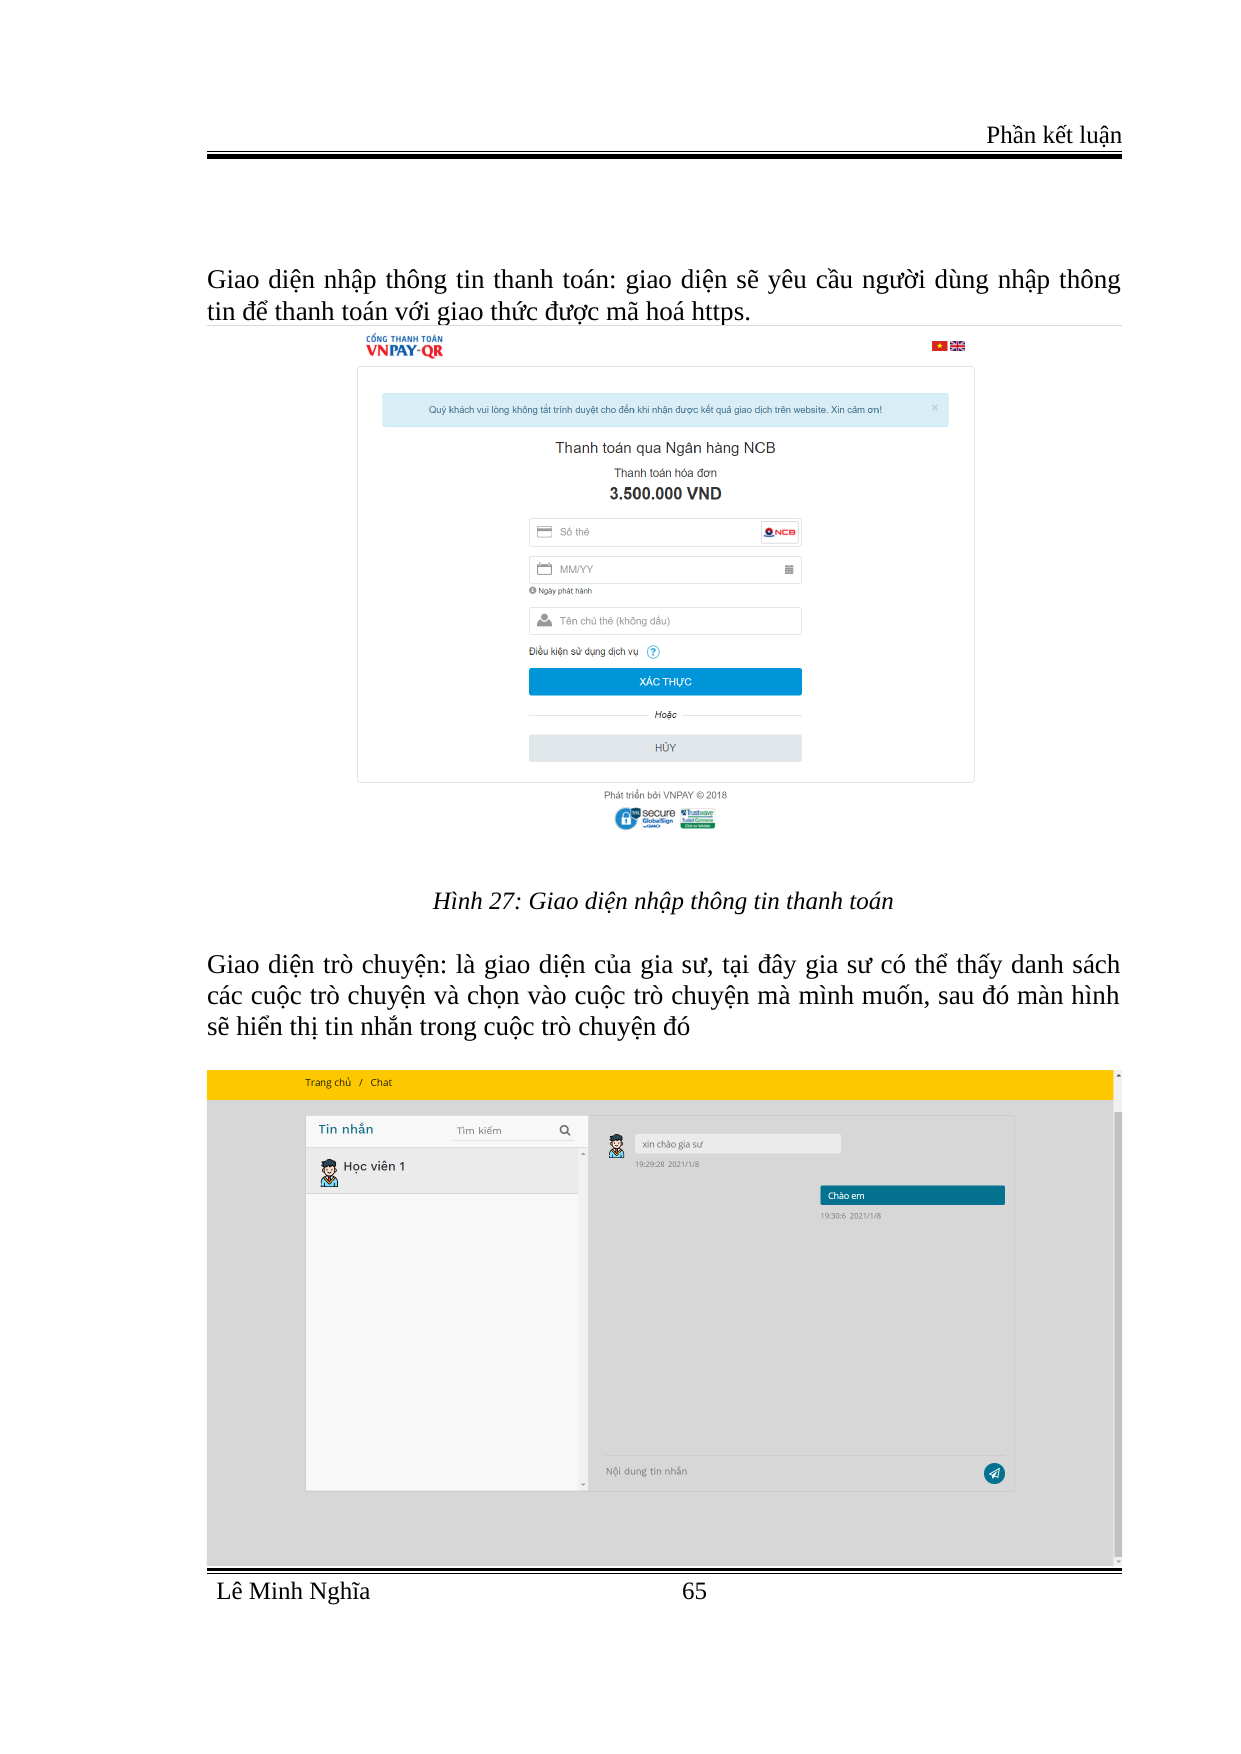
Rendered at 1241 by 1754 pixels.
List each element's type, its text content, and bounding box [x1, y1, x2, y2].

text Hình 27: Giao diện nhập thông tin thanh toán [207, 886, 1122, 914]
picture [206, 325, 1123, 874]
text Giao diện trò chuyện: là giao diện của gia sư, tại đây gia sư có thể thấy danh sách các cuộc trò chuyện và chọn vào cuộc trò chuyện mà mình muốn, sau đó màn hình sẽ hiển thị tin nhắn trong cuộc trò chuyện đó [207, 948, 1122, 1041]
text Giao diện nhập thông tin thanh toán: giao diện sẽ yêu cầu người dùng nhập thông tin để thanh toán với giao thức được mã hoá https. [207, 263, 1122, 325]
picture [206, 1070, 1123, 1566]
